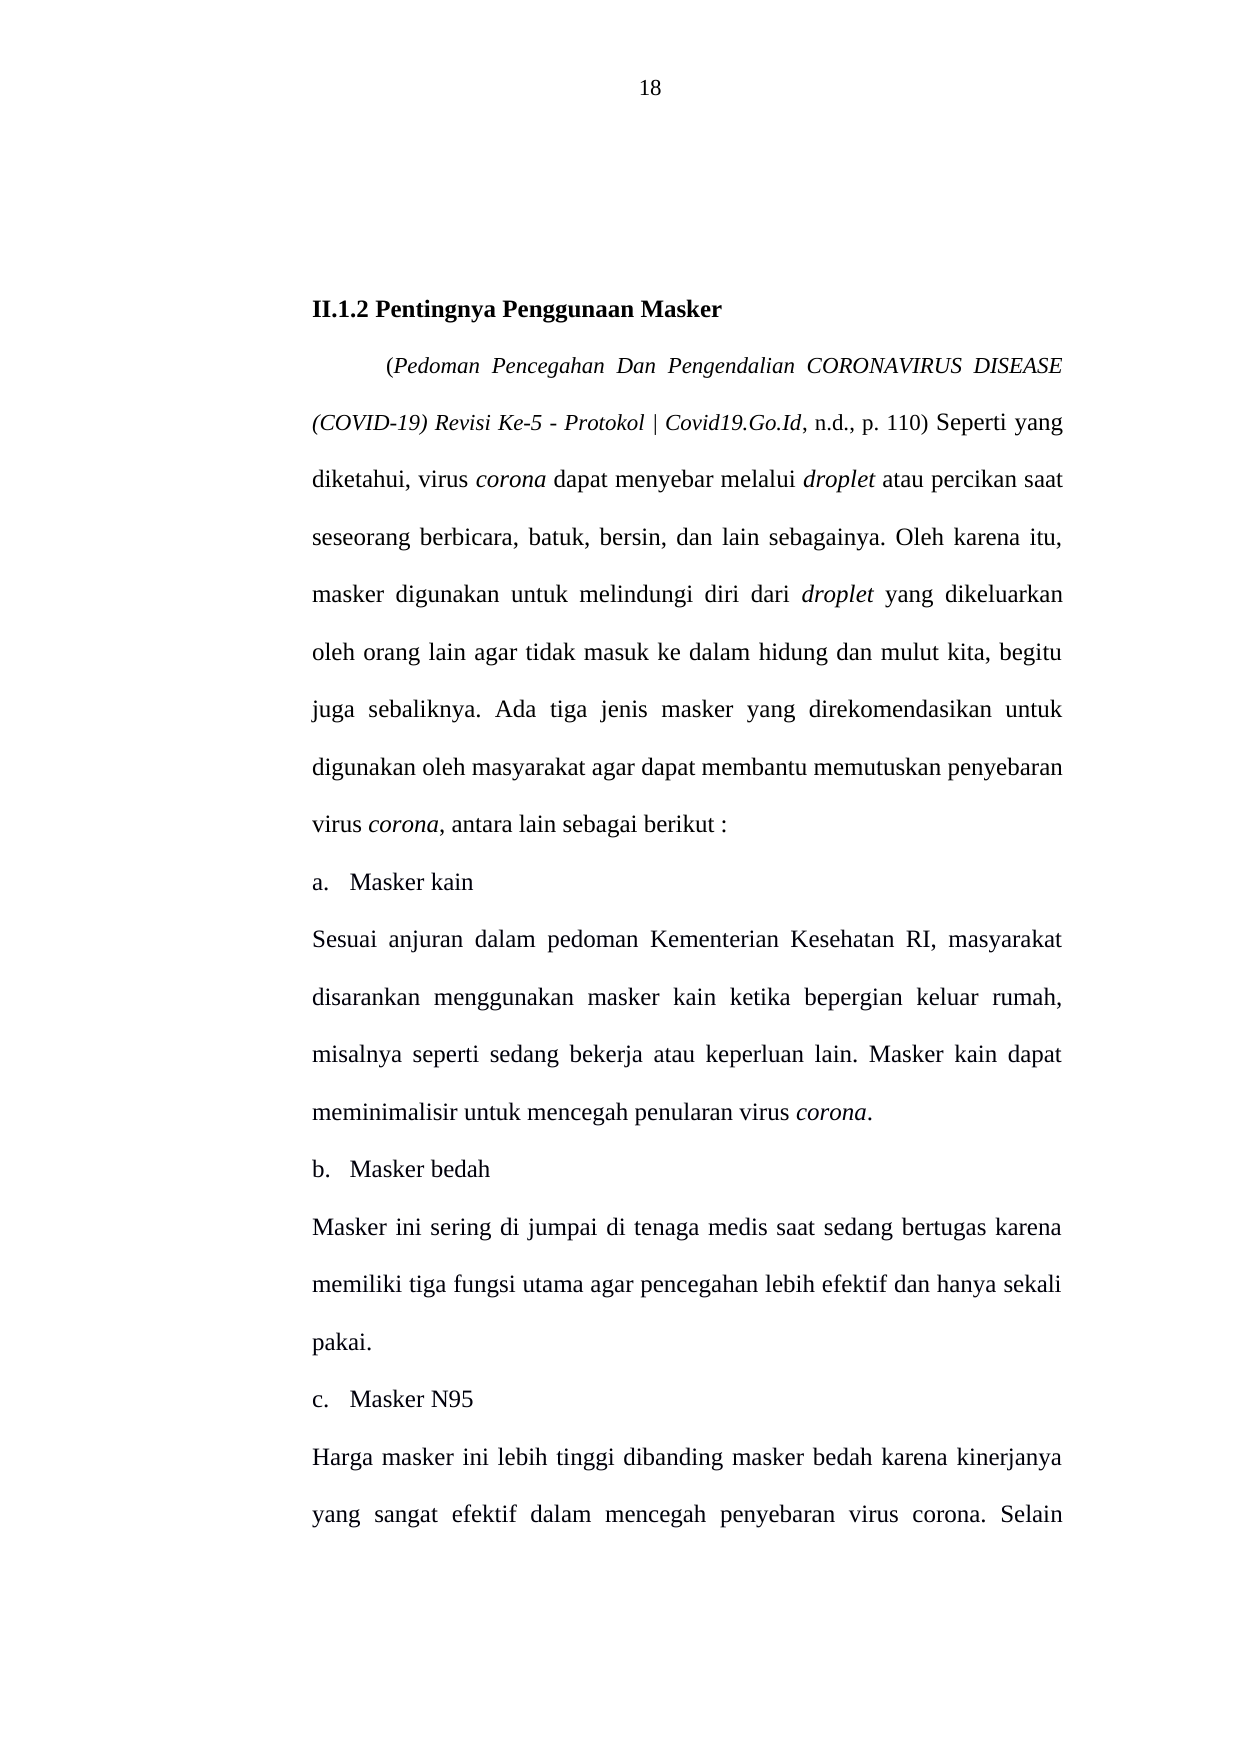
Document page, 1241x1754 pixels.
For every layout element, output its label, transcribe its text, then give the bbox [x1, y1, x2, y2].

list Masker N95 [312, 1384, 1063, 1413]
subtitle Pentingnya Penggunaan Masker [312, 294, 1063, 323]
list Masker kain [312, 867, 1063, 896]
list Sesuai anjuran dalam pedoman Kementerian Kesehatan RI, masyarakat disarankan menggunakan masker kain ketika bepergian keluar rumah, misalnya seperti sedang bekerja atau keperluan lain. Masker kain dapat meminimalisir untuk mencegah penularan virus corona. [312, 924, 1063, 1126]
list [312, 1442, 1063, 1528]
list Masker ini sering di jumpai di tenaga medis saat sedang bertugas karena memiliki tiga fungsi utama agar pencegahan lebih efektif dan hanya sekali pakai. [312, 1212, 1063, 1356]
list Masker bedah [312, 1154, 1063, 1183]
text Seperti yang diketahui, virus corona dapat menyebar melalui droplet atau percikan saat seseorang berbicara, batuk, bersin, dan lain sebagainya. Oleh karena itu, masker digunakan untuk melindungi diri dari droplet yang dikeluarkan oleh orang lain agar tidak masuk ke dalam hidung dan mulut kita, begitu juga sebaliknya. Ada tiga jenis masker yang direkomendasikan untuk digunakan oleh masyarakat agar dapat membantu memutuskan penyebaran virus corona, antara lain sebagai berikut : [312, 352, 1063, 838]
